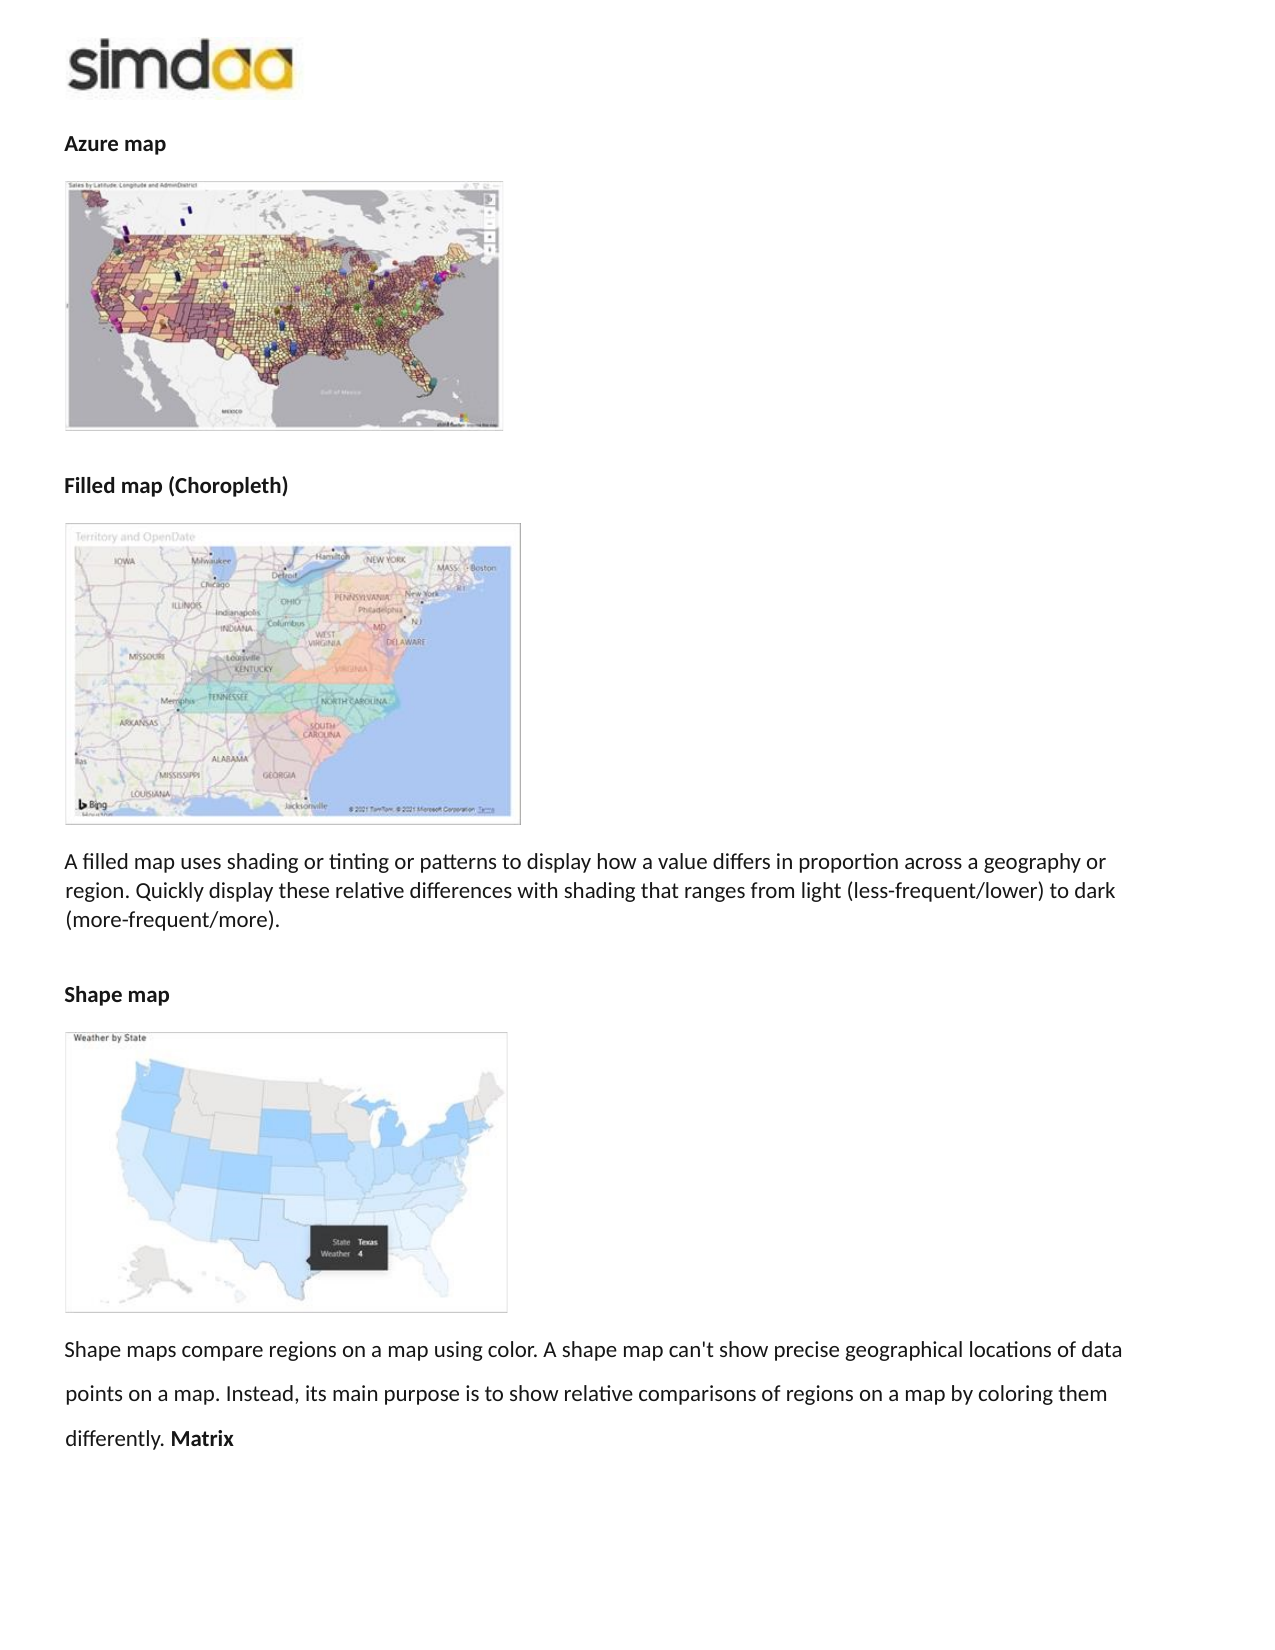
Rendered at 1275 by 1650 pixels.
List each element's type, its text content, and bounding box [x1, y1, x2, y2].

picture [65, 181, 504, 431]
picture [65, 37, 305, 100]
text Shape maps compare regions on a map using color. A shape map can't show precise geographical locations of data points on a map. Instead, its main purpose is to show relative comparisons of regions on a map by coloring them differently. Matrix [64, 1335, 1133, 1452]
subtitle Filled map (Choropleth) [64, 471, 1134, 499]
subtitle Shape map [64, 980, 1134, 1008]
subtitle Azure map [64, 129, 1134, 157]
picture [65, 1032, 508, 1313]
text A filled map uses shading or tinting or patterns to display how a value differs in proportion across a geography or region. Quickly display these relative differences with shading that ranges from light (less-frequent/lower) to dark (more-frequent/more). [64, 847, 1133, 933]
picture [65, 523, 522, 825]
